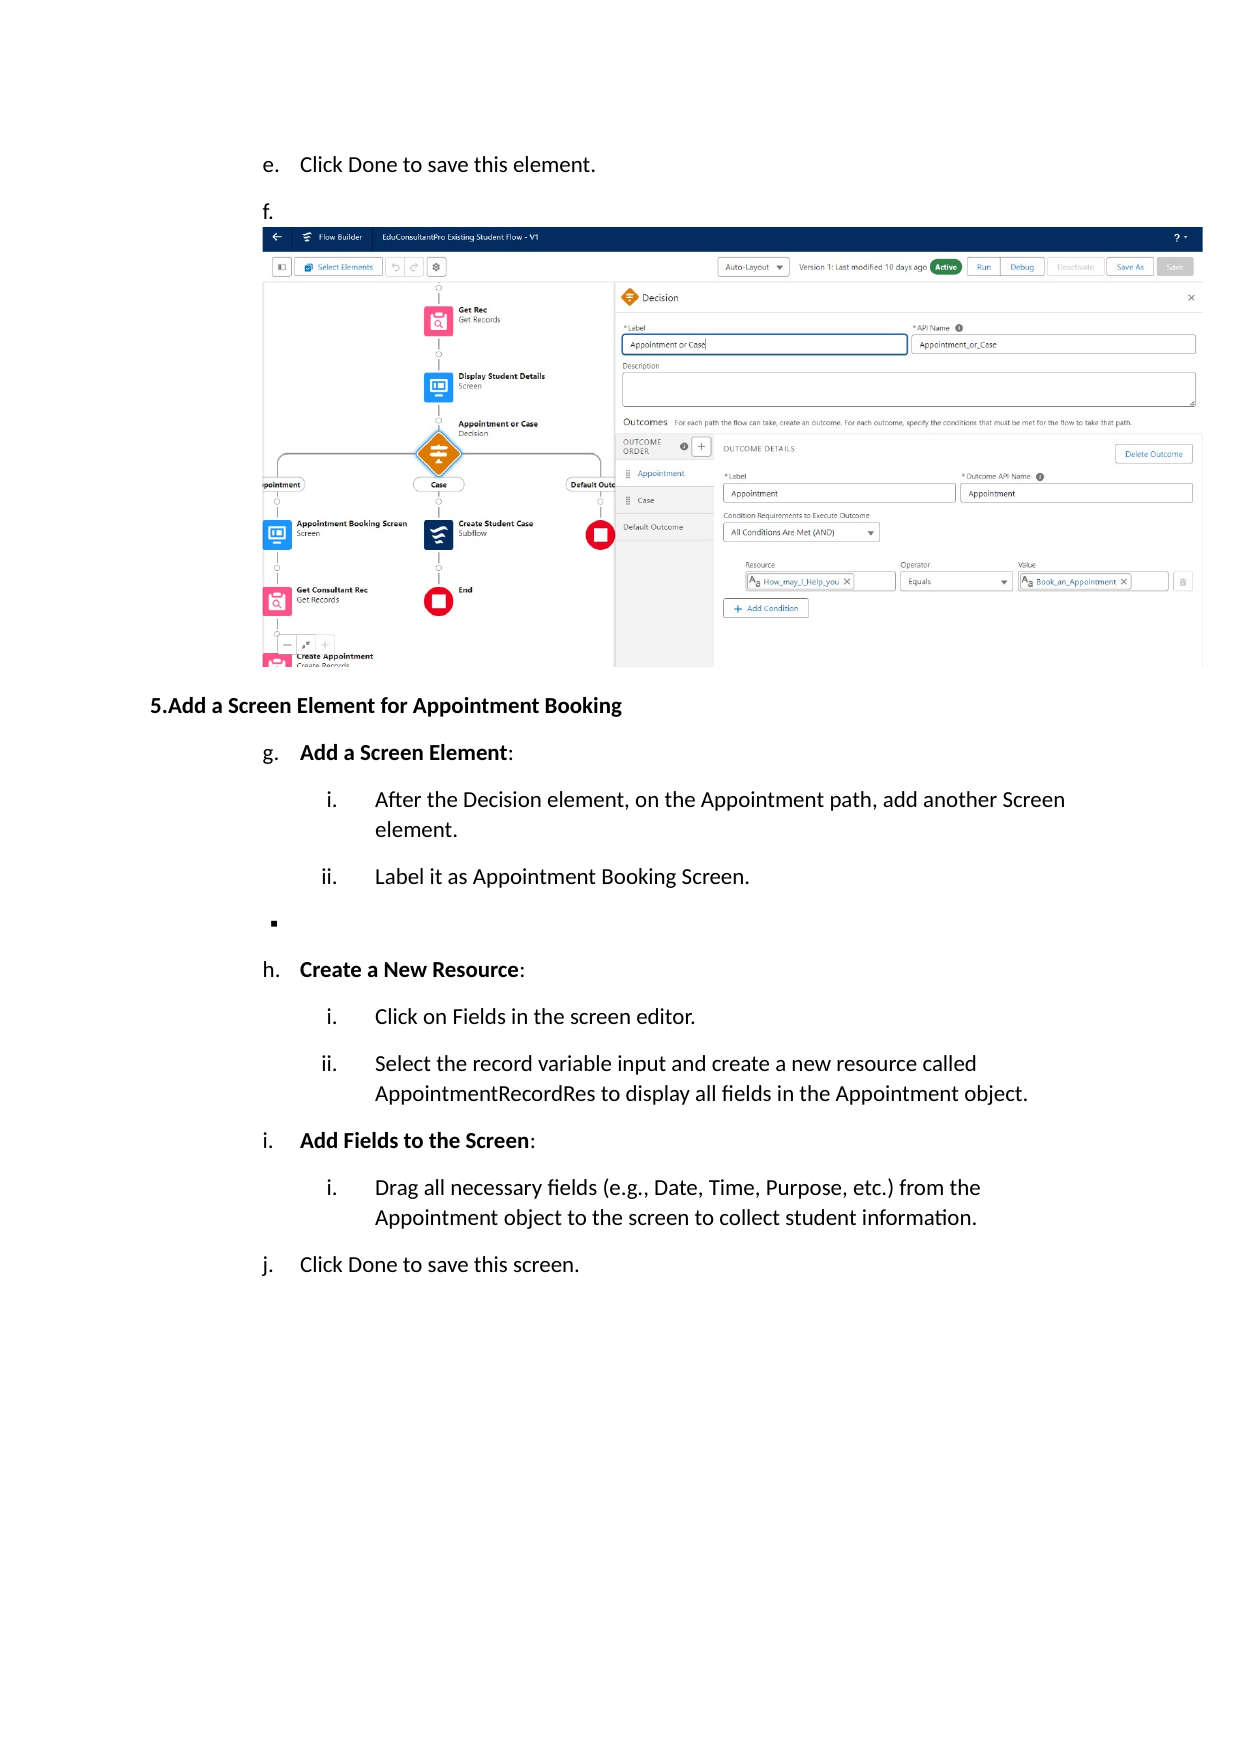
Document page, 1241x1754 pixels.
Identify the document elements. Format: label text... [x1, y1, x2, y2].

list After the Decision element, on the Appointment path, add another Screen element. [337, 785, 1090, 843]
list Drag all necessary fields (e.g., Date, Time, Purpose, etc.) from the Appointment object to the screen to collect student information. [337, 1173, 1090, 1231]
list Select the record variable input and create a new resource called AppointmentRecordRes to display all fields in the Appointment object. [337, 1049, 1090, 1107]
list Add Fields to the Screen: [262, 1126, 1090, 1154]
picture [262, 227, 1203, 667]
list Add a Screen Element: [262, 738, 1090, 766]
list Click Done to save this element. [262, 150, 1090, 178]
text ▪ [150, 909, 1090, 937]
list Create a New Resource: [262, 956, 1090, 983]
list Click on Fields in the screen editor. [337, 1002, 1090, 1030]
list Label it as Appointment Booking Screen. [337, 862, 1090, 890]
text 5.Add a Screen Element for Appointment Booking [150, 691, 1090, 719]
list Click Done to save this screen. [262, 1250, 1090, 1278]
